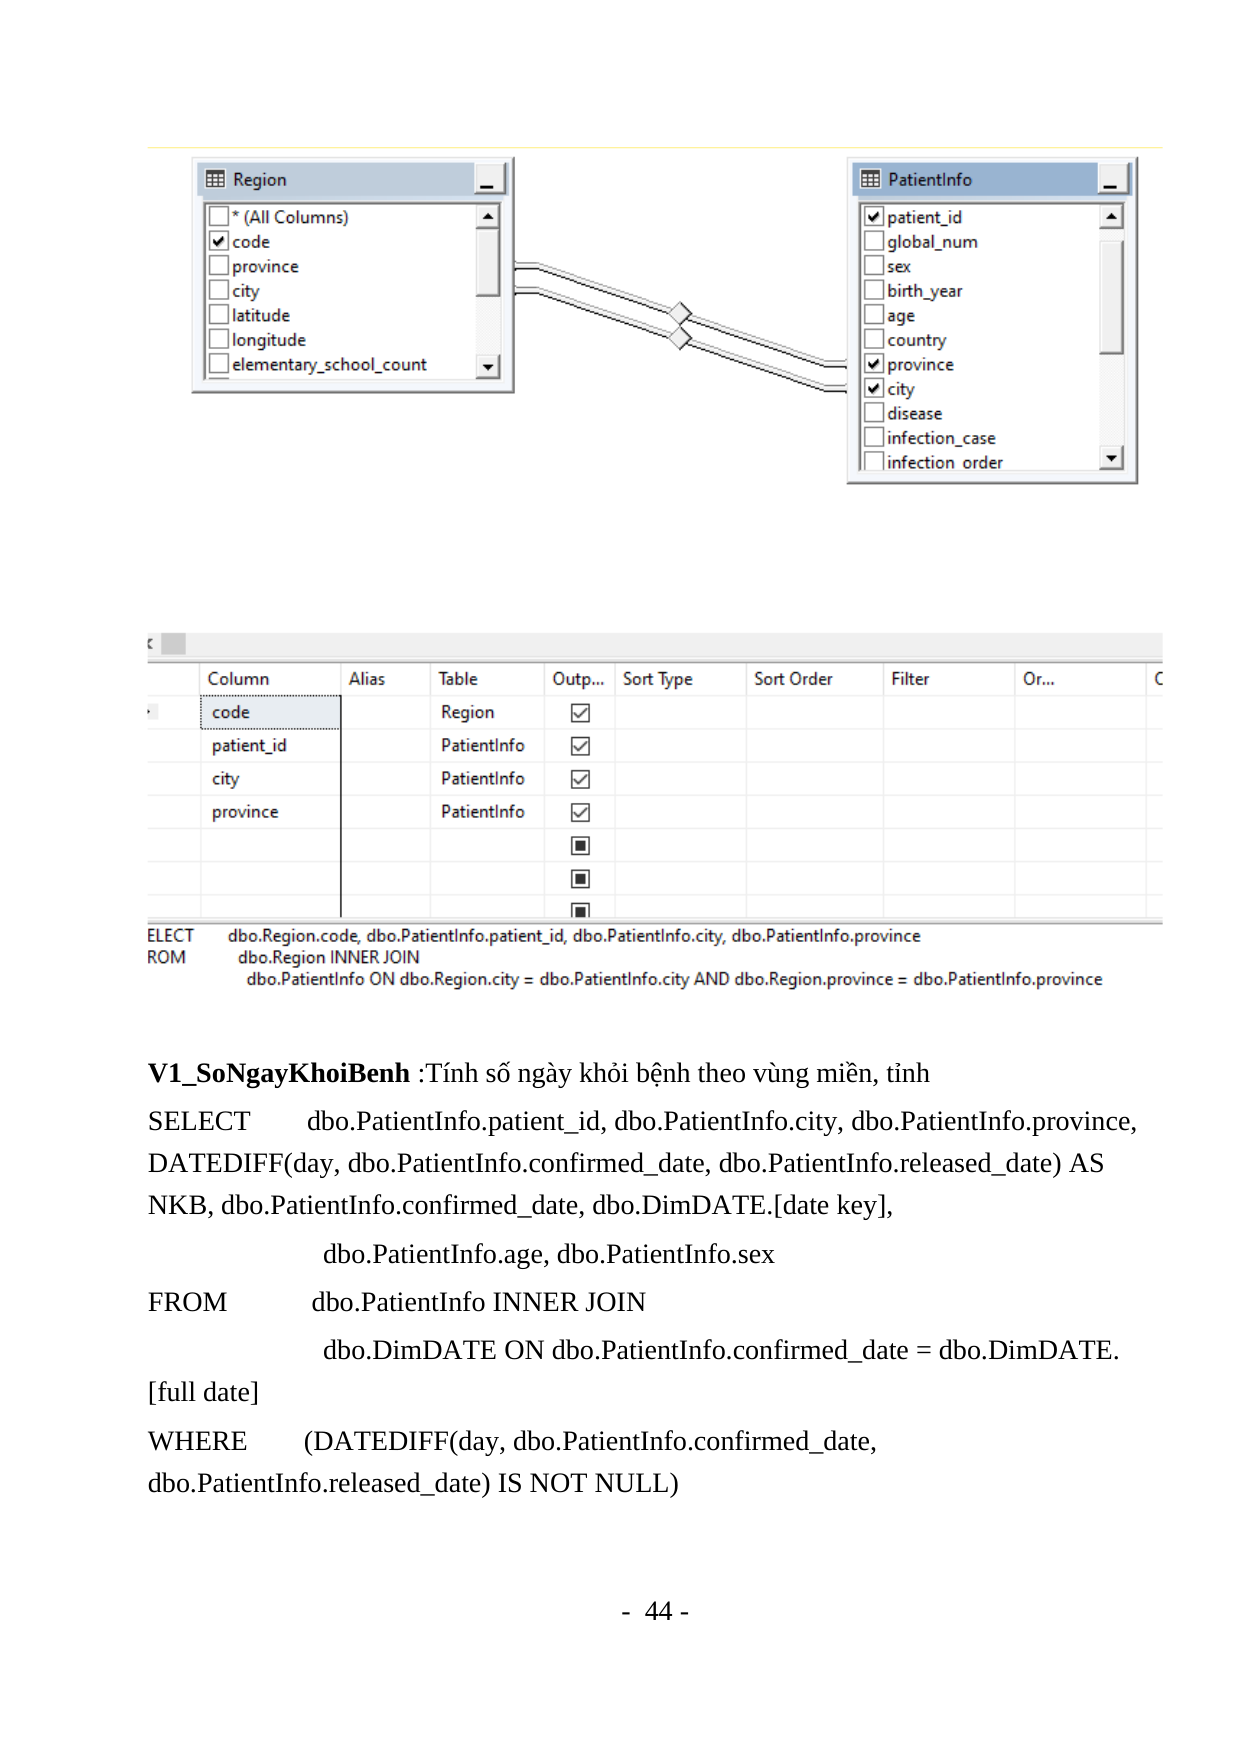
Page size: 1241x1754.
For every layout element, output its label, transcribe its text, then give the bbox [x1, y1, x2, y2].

picture [147, 147, 1163, 1040]
text SELECT dbo.PatientInfo.patient_id, dbo.PatientInfo.city, dbo.PatientInfo.province, DATEDIFF(day, dbo.PatientInfo.confirmed_date, dbo.PatientInfo.released_date) AS NKB, dbo.PatientInfo.confirmed_date, dbo.DimDATE.[date key], [148, 1104, 1162, 1221]
text dbo.DimDATE ON dbo.PatientInfo.confirmed_date = dbo.DimDATE.[full date] [148, 1333, 1162, 1408]
text V1_SoNgayKhoiBenh :Tính số ngày khỏi bệnh theo vùng miền, tỉnh [148, 1056, 1162, 1088]
text WHERE (DATEDIFF(day, dbo.PatientInfo.confirmed_date, dbo.PatientInfo.released_date) IS NOT NULL) [148, 1424, 1162, 1498]
text FROM dbo.PatientInfo INNER JOIN [148, 1285, 1162, 1317]
text dbo.PatientInfo.age, dbo.PatientInfo.sex [148, 1237, 1162, 1269]
